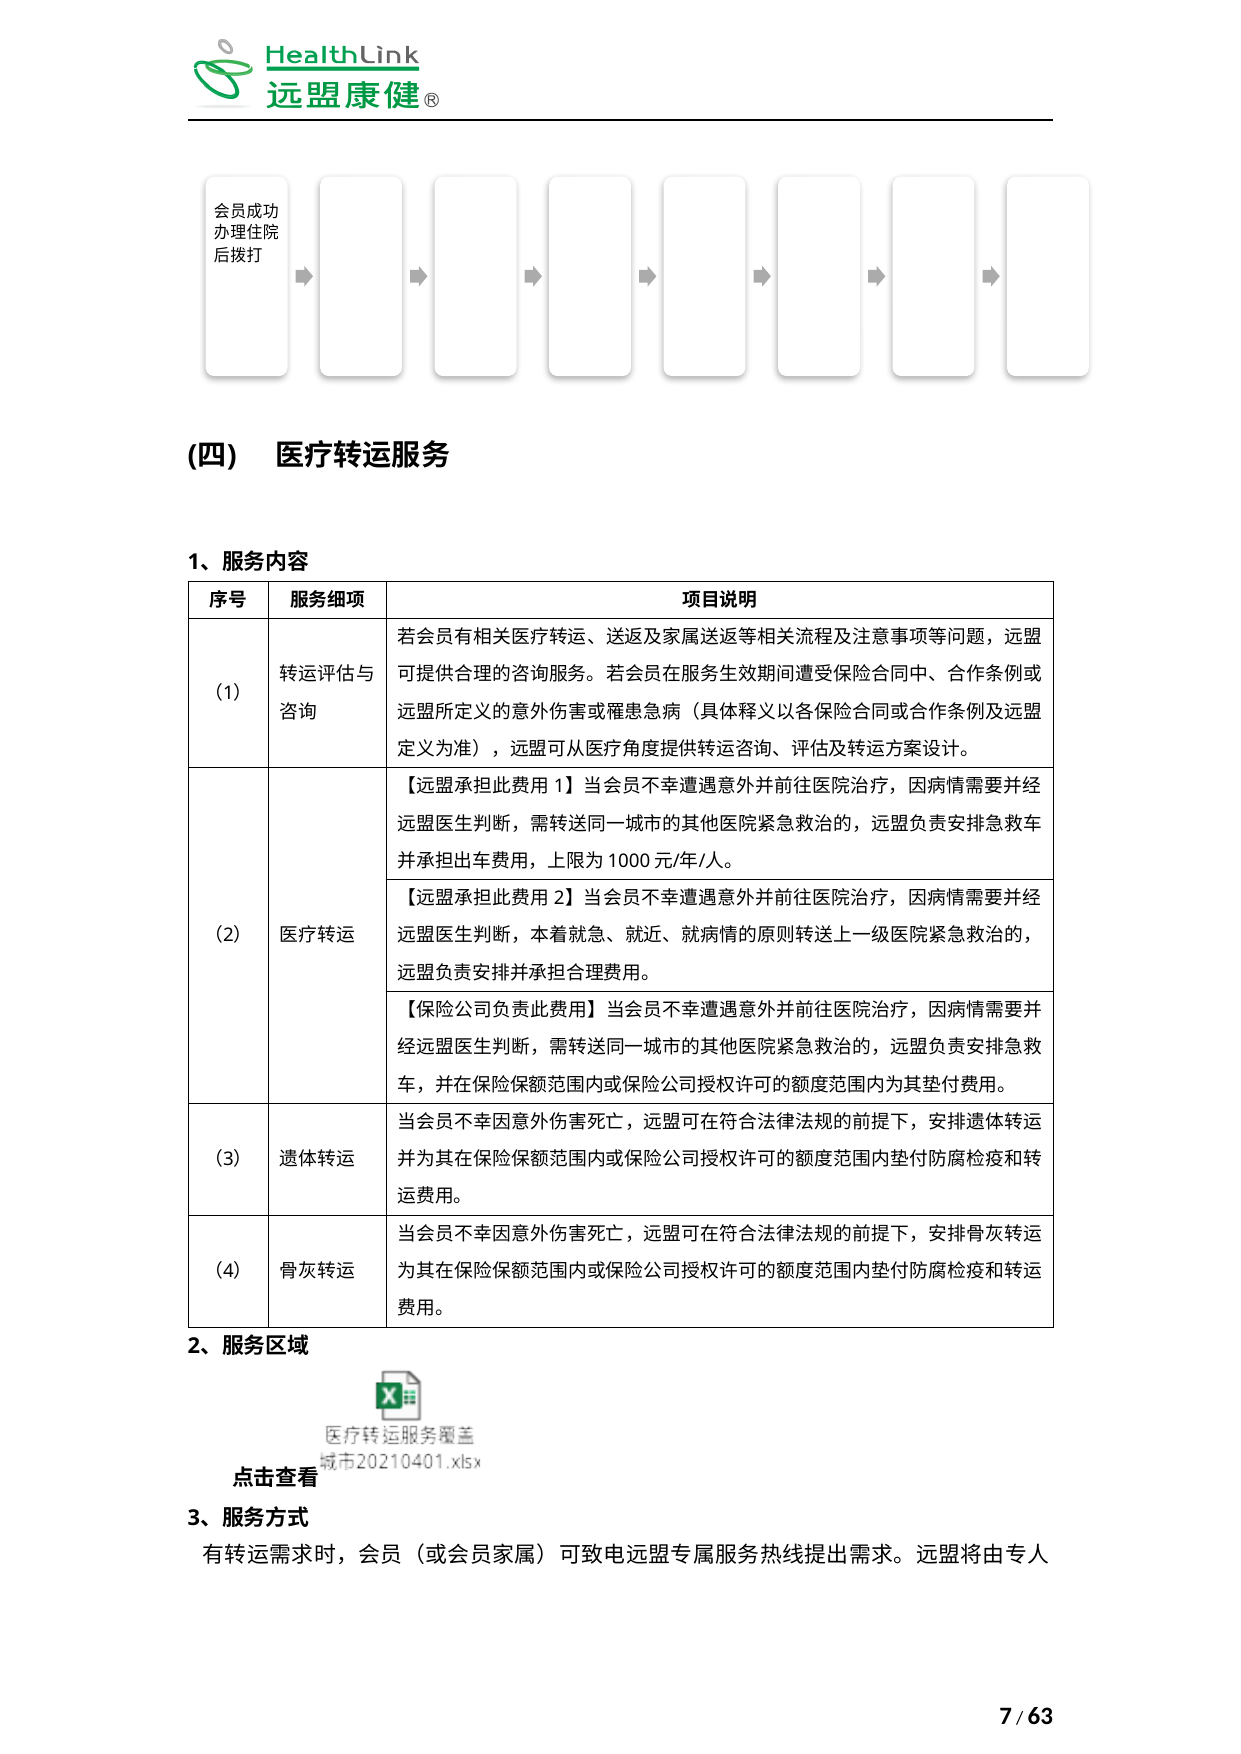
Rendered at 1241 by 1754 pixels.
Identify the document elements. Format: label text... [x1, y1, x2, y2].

table_cell 医疗转运 [269, 768, 386, 1103]
table_cell （2） [189, 768, 268, 1103]
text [202, 1537, 1053, 1569]
table_cell 遗体转运 [269, 1104, 386, 1215]
text 1、服务内容 [187, 543, 1053, 576]
text 3、服务方式 [187, 1499, 1053, 1532]
table_cell 【远盟承担此费用1】当会员不幸遭遇意外并前往医院治疗，因病情需要并经远盟医生判断，需转送同一城市的其他医院紧急救治的，远盟负责安排急救车并承担出车费用，上限为1000元/年/人。 [387, 768, 1053, 879]
table_cell 若会员有相关医疗转运、送返及家属送返等相关流程及注意事项等问题，远盟可提供合理的咨询服务。若会员在服务生效期间遭受保险合同中、合作条例或远盟所定义的意外伤害或罹患急病（具体释义以各保险合同或合作条例及远盟定义为准），远盟可从医疗角度提供转运咨询、评估及转运方案设计。 [387, 619, 1053, 767]
picture [187, 29, 447, 118]
list 点击查看 [232, 1365, 1053, 1495]
table_cell （3） [189, 1104, 268, 1215]
subtitle 医疗转运服务 [187, 421, 1053, 486]
table_cell 当会员不幸因意外伤害死亡，远盟可在符合法律法规的前提下，安排遗体转运并为其在保险保额范围内或保险公司授权许可的额度范围内垫付防腐检疫和转运费用。 [387, 1104, 1053, 1215]
table_header 服务细项 [269, 582, 386, 618]
table_cell （4） [189, 1216, 268, 1327]
table_cell 当会员不幸因意外伤害死亡，远盟可在符合法律法规的前提下，安排骨灰转运为其在保险保额范围内或保险公司授权许可的额度范围内垫付防腐检疫和转运费用。 [387, 1216, 1053, 1327]
table_cell （1） [189, 619, 268, 767]
table_header 项目说明 [387, 582, 1053, 618]
table_cell 【保险公司负责此费用】当会员不幸遭遇意外并前往医院治疗，因病情需要并经远盟医生判断，需转送同一城市的其他医院紧急救治的，远盟负责安排急救车，并在保险保额范围内或保险公司授权许可的额度范围内为其垫付费用。 [387, 992, 1053, 1103]
table_header 序号 [189, 582, 268, 618]
table_cell 【远盟承担此费用2】当会员不幸遭遇意外并前往医院治疗，因病情需要并经远盟医生判断，本着就急、就近、就病情的原则转送上一级医院紧急救治的，远盟负责安排并承担合理费用。 [387, 880, 1053, 991]
table_cell 转运评估与咨询 [269, 619, 386, 767]
table_cell 骨灰转运 [269, 1216, 386, 1327]
text 2、服务区域 [187, 1328, 1053, 1360]
